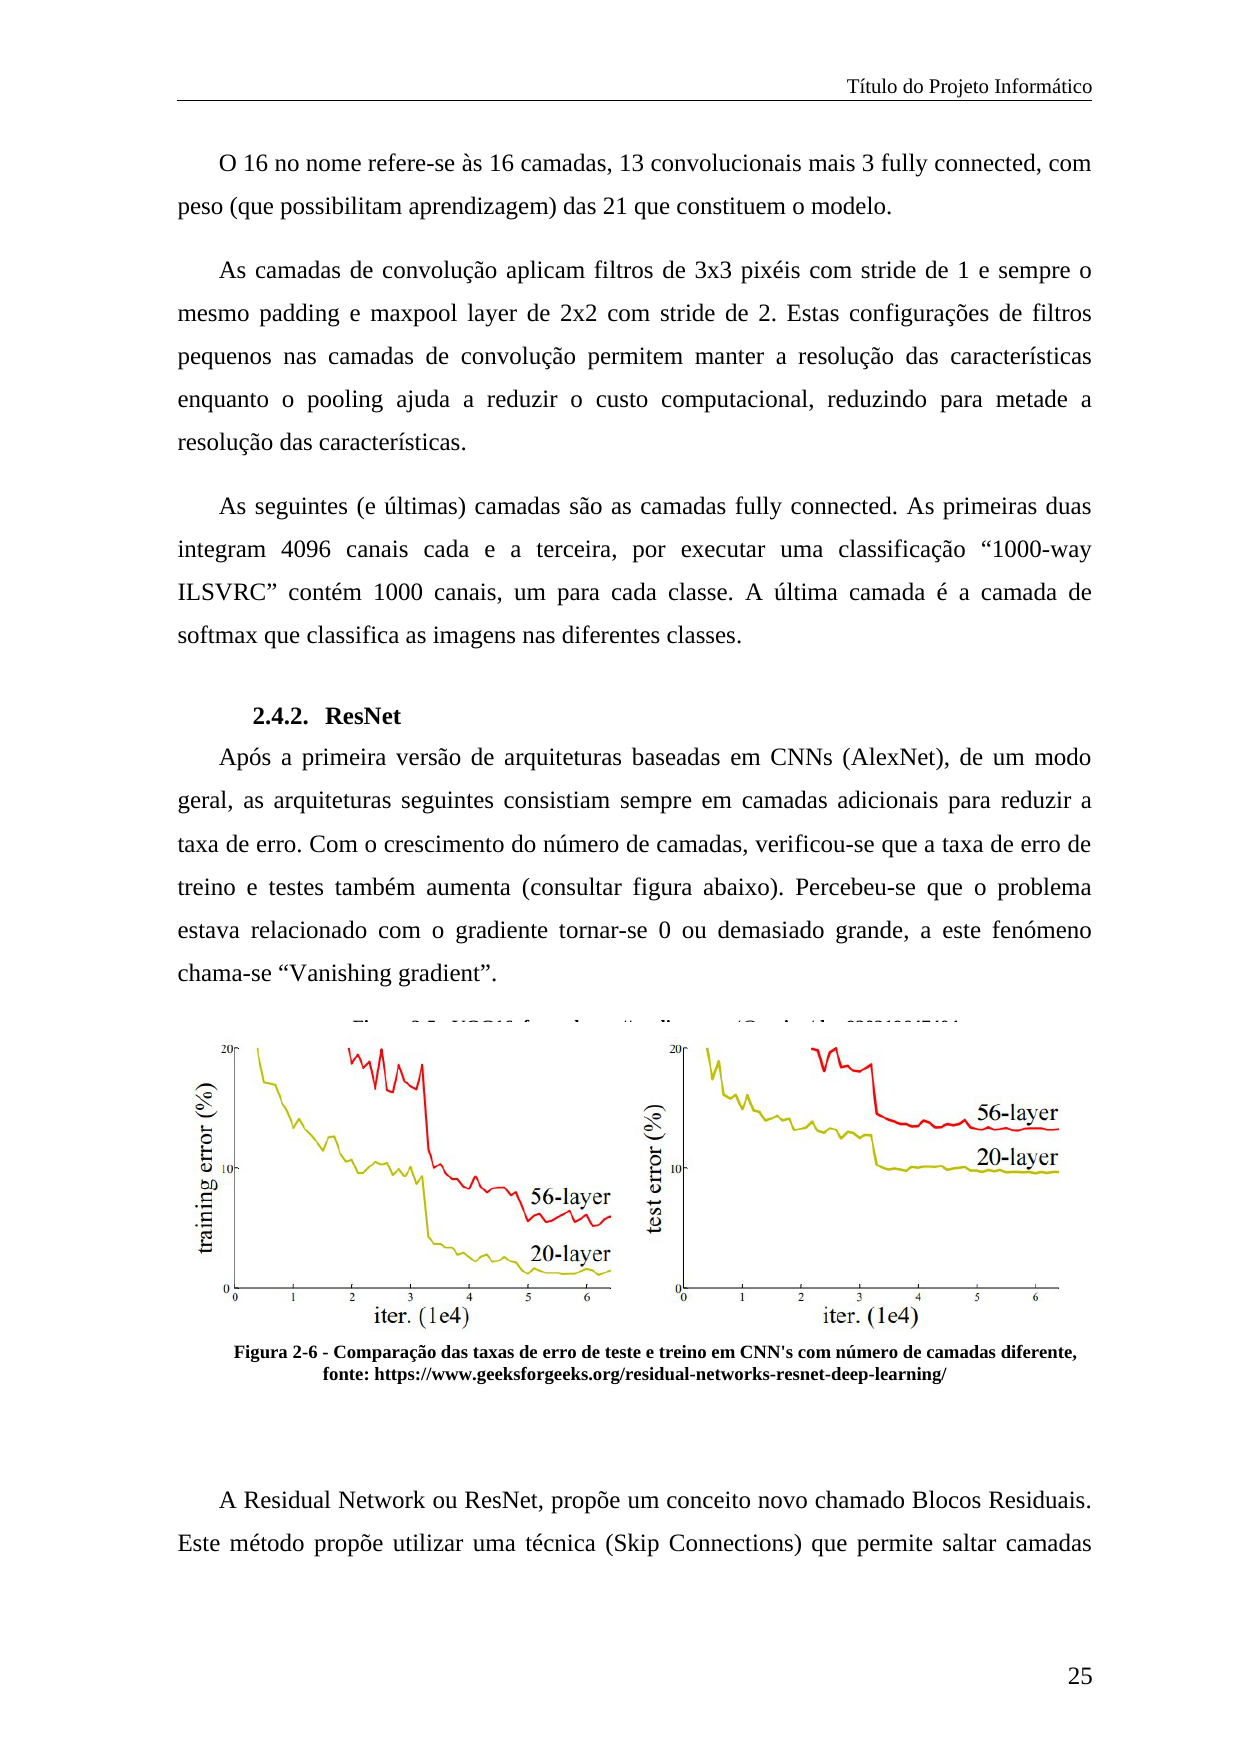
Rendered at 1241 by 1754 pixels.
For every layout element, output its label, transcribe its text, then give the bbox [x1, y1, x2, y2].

text O 16 no nome refere-se às 16 camadas, 13 convolucionais mais 3 fully connected, com peso (que possibilitam aprendizagem) das 21 que constituem o modelo. [177, 148, 1092, 219]
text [177, 1485, 1092, 1557]
text As seguintes (e últimas) camadas são as camadas fully connected. As primeiras duas integram 4096 canais cada e a terceira, por executar uma classificação “1000-way ILSVRC” contém 1000 canais, um para cada classe. A última camada é a camada de softmax que classifica as imagens nas diferentes classes. [177, 491, 1092, 649]
text As camadas de convolução aplicam filtros de 3x3 pixéis com stride de 1 e sempre o mesmo padding e maxpool layer de 2x2 com stride de 2. Estas configurações de filtros pequenos nas camadas de convolução permitem manter a resolução das características enquanto o pooling ajuda a reduzir o custo computacional, reduzindo para metade a resolução das características. [177, 255, 1092, 456]
picture [177, 1022, 1093, 1332]
subtitle ResNet [252, 701, 1092, 730]
text Após a primeira versão de arquiteturas baseadas em CNNs (AlexNet), de um modo geral, as arquiteturas seguintes consistiam sempre em camadas adicionais para reduzir a taxa de erro. Com o crescimento do número de camadas, verificou-se que a taxa de erro de treino e testes também aumenta (consultar figura abaixo). Percebeu-se que o problema estava relacionado com o gradiente tornar-se 0 ou demasiado grande, a este fenómeno chama-se “Vanishing gradient”. [177, 742, 1092, 987]
